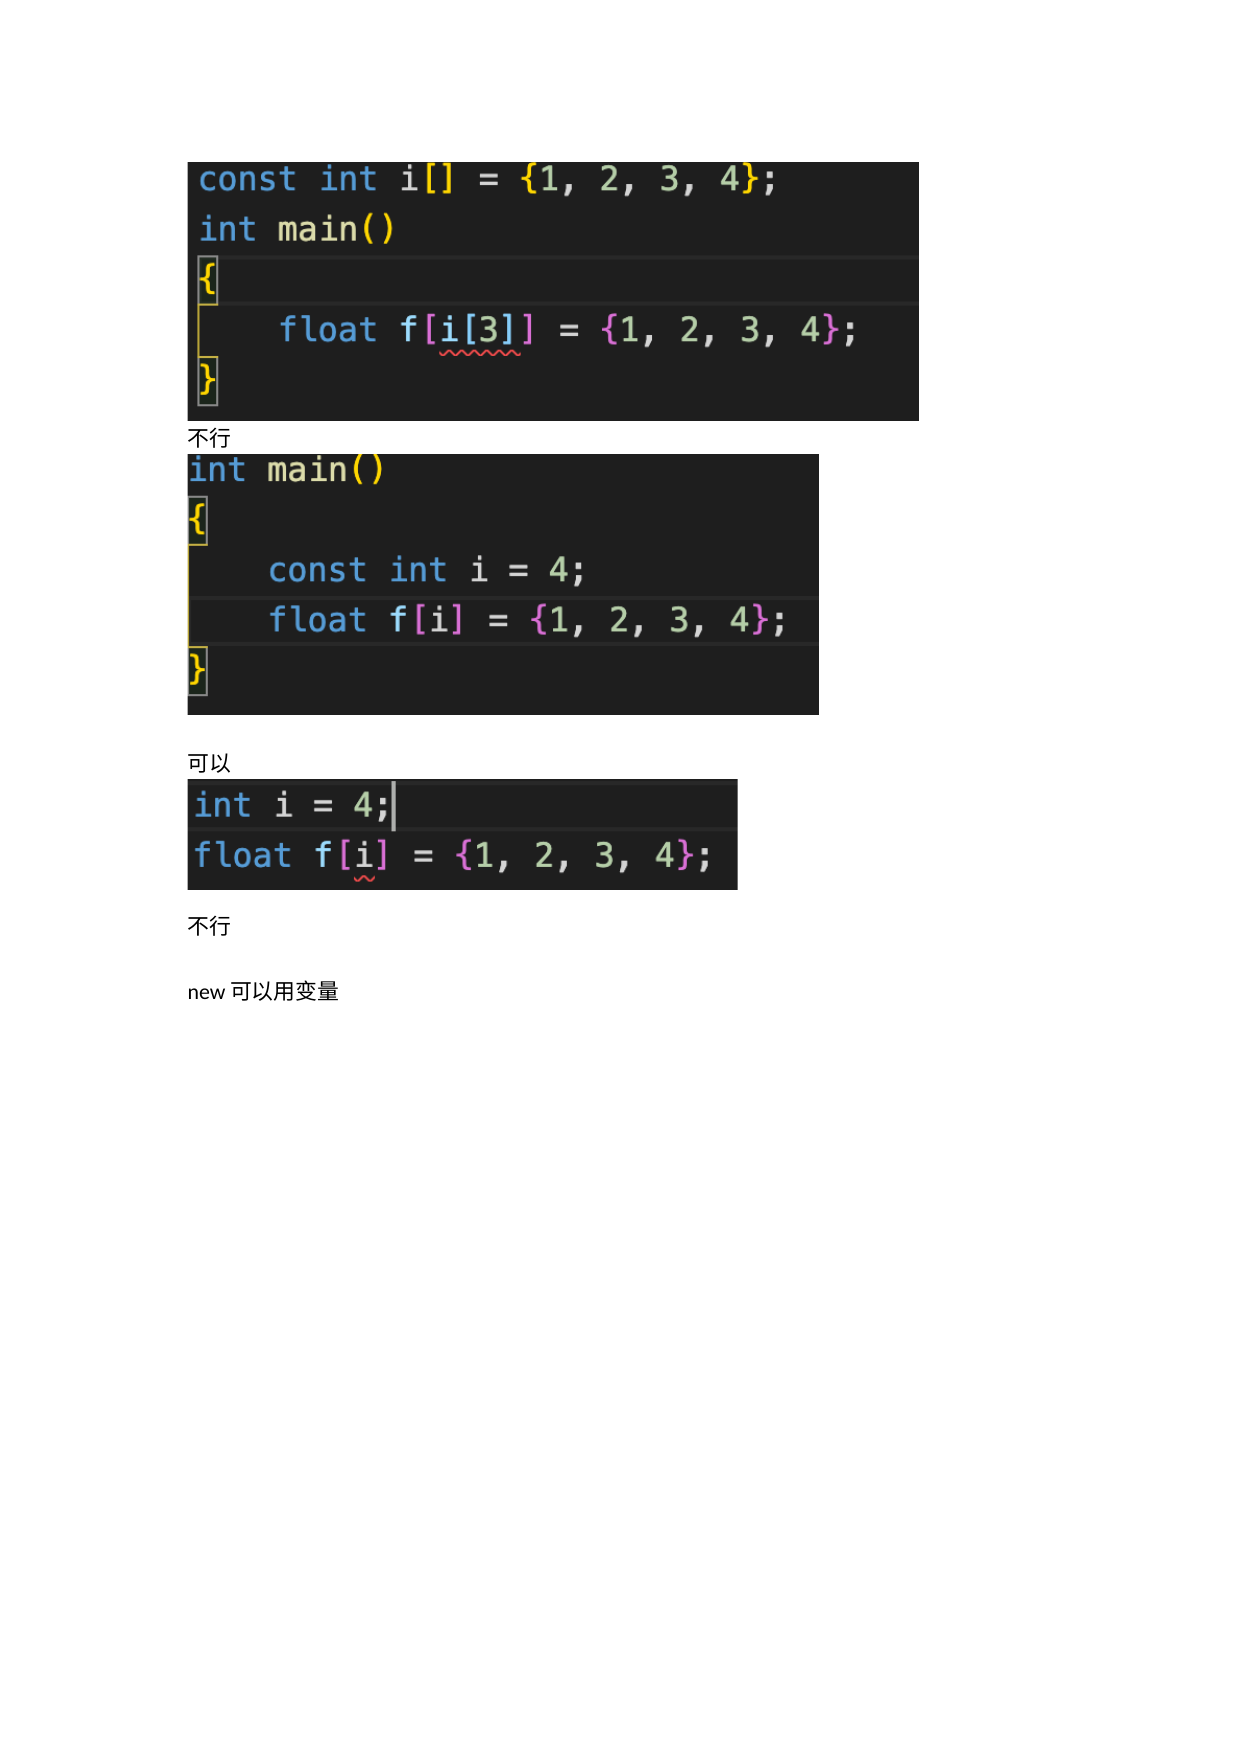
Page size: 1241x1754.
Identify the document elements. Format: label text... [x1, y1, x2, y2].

text new可以用变量 [187, 974, 1053, 1007]
text 可以 [187, 747, 1053, 779]
text 不行 [187, 422, 1053, 454]
picture [187, 162, 919, 421]
picture [187, 454, 819, 715]
picture [187, 779, 738, 890]
text 不行 [187, 909, 1053, 942]
